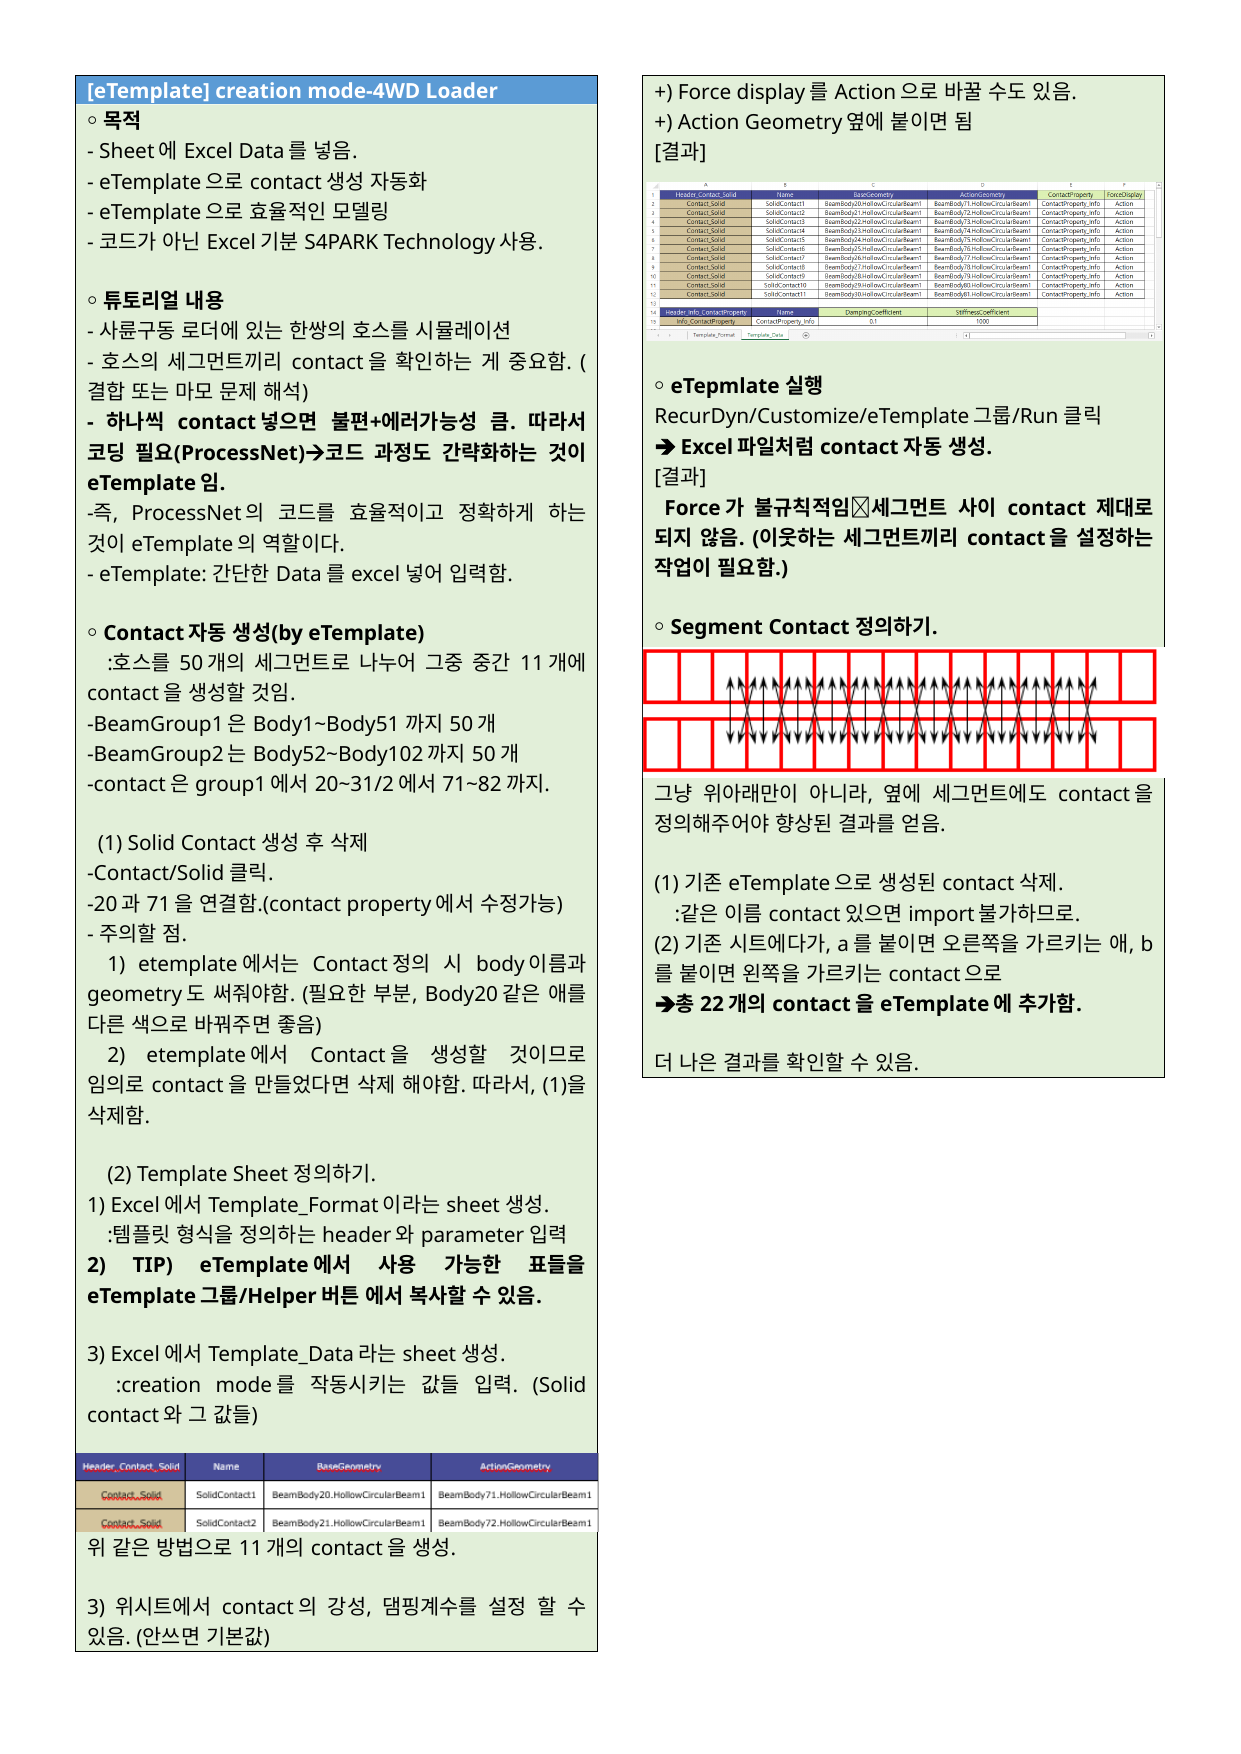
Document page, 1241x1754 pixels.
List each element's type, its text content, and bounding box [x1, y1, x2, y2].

table_header [eTemplate] creation mode-4WD Loader [76, 76, 597, 104]
picture [75, 1453, 599, 1532]
picture [642, 647, 1166, 778]
table_cell ￮ 목적 - Sheet에 Excel Data를 넣음. - eTemplate으로 contact생성 자동화 - eTemplate으로 효율적인 모델링 - 코드가 아닌 Excel기분 S4PARK Technology사용. ￮ 튜토리얼 내용 - 사륜구동 로더에 있는 한쌍의 호스를 시뮬레이션 - 호스의 세그먼트끼리 contact을 확인하는 게 중요함. (결합 또는 마모 문제 해석) - 하나씩 contact넣으면 불편+에러가능성 큼. 따라서 코딩 필요(ProcessNet)코드 과정도 간략화하는 것이 eTemplate임. -즉, ProcessNet의 코드를 효율적이고 정확하게 하는 것이 eTemplate의 역할이다. - eTemplate: 간단한 Data를 excel 넣어 입력함. ￮ Contact자동 생성(by eTemplate) :호스를 50개의 세그먼트로 나누어 그중 중간 11개에 contact을 생성할 것임. -BeamGroup1은 Body1~Body51 까지 50개 -BeamGroup2는 Body52~Body102까지 50개 -contact은 group1에서 20~31/2에서 71~82까지. (1) Solid Contact 생성 후 삭제 -Contact/Solid 클릭. -20과 71을 연결함.(contact property에서 수정가능) - 주의할 점. 1) etemplate에서는 Contact정의 시 body이름과 geometry도 써줘야함. (필요한 부분, Body20같은 애를 다른 색으로 바꿔주면 좋음) 2) etemplate에서 Contact을 생성할 것이므로 임의로 contact을 만들었다면 삭제 해야함. 따라서, (1)을 삭제함. (2) Template Sheet 정의하기. 1) Excel에서 Template_Format이라는 sheet 생성. :템플릿 형식을 정의하는 header와 parameter 입력 2) TIP) eTemplate에서 사용 가능한 표들을 eTemplate그룹/Helper버튼 에서 복사할 수 있음. 3) Excel에서 Template_Data라는 sheet 생성. :creation mode를 작동시키는 값들 입력. (Solid contact와 그 값들) 위 같은 방법으로 11개의 contact을 생성. 3) 위시트에서 contact의 강성, 댐핑계수를 설정 할 수 있음. (안쓰면 기본값) +) Force display를 Action으로 바꿀 수도 있음. +) Action Geometry옆에 붙이면 됨 [결과] ￮ eTepmlate 실행 RecurDyn/Customize/eTemplate그룹/Run 클릭 Excel파일처럼 contact 자동 생성. [결과] Force가 불규칙적임세그먼트 사이 contact 제대로 되지 않음. (이웃하는 세그먼트끼리 contact을 설정하는 작업이 필요함.) ￮ Segment Contact 정의하기. 그냥 위아래만이 아니라, 옆에 세그먼트에도 contact을 정의해주어야 향상된 결과를 얻음. (1) 기존 eTemplate으로 생성된 contact 삭제. :같은 이름 contact있으면 import불가하므로. (2) 기존 시트에다가, a를 붙이면 오른쪽을 가르키는 애, b를 붙이면 왼쪽을 가르키는 contact으로 총 22개의 contact을 eTemplate에 추가함. 더 나은 결과를 확인할 수 있음. [76, 105, 597, 1453]
table_cell ￮ 목적 - Sheet에 Excel Data를 넣음. - eTemplate으로 contact생성 자동화 - eTemplate으로 효율적인 모델링 - 코드가 아닌 Excel기분 S4PARK Technology사용. ￮ 튜토리얼 내용 - 사륜구동 로더에 있는 한쌍의 호스를 시뮬레이션 - 호스의 세그먼트끼리 contact을 확인하는 게 중요함. (결합 또는 마모 문제 해석) - 하나씩 contact넣으면 불편+에러가능성 큼. 따라서 코딩 필요(ProcessNet)코드 과정도 간략화하는 것이 eTemplate임. -즉, ProcessNet의 코드를 효율적이고 정확하게 하는 것이 eTemplate의 역할이다. - eTemplate: 간단한 Data를 excel 넣어 입력함. ￮ Contact자동 생성(by eTemplate) :호스를 50개의 세그먼트로 나누어 그중 중간 11개에 contact을 생성할 것임. -BeamGroup1은 Body1~Body51 까지 50개 -BeamGroup2는 Body52~Body102까지 50개 -contact은 group1에서 20~31/2에서 71~82까지. (1) Solid Contact 생성 후 삭제 -Contact/Solid 클릭. -20과 71을 연결함.(contact property에서 수정가능) - 주의할 점. 1) etemplate에서는 Contact정의 시 body이름과 geometry도 써줘야함. (필요한 부분, Body20같은 애를 다른 색으로 바꿔주면 좋음) 2) etemplate에서 Contact을 생성할 것이므로 임의로 contact을 만들었다면 삭제 해야함. 따라서, (1)을 삭제함. (2) Template Sheet 정의하기. 1) Excel에서 Template_Format이라는 sheet 생성. :템플릿 형식을 정의하는 header와 parameter 입력 2) TIP) eTemplate에서 사용 가능한 표들을 eTemplate그룹/Helper버튼 에서 복사할 수 있음. 3) Excel에서 Template_Data라는 sheet 생성. :creation mode를 작동시키는 값들 입력. (Solid contact와 그 값들) 위 같은 방법으로 11개의 contact을 생성. 3) 위시트에서 contact의 강성, 댐핑계수를 설정 할 수 있음. (안쓰면 기본값) +) Force display를 Action으로 바꿀 수도 있음. +) Action Geometry옆에 붙이면 됨 [결과] ￮ eTepmlate 실행 RecurDyn/Customize/eTemplate그룹/Run 클릭 Excel파일처럼 contact 자동 생성. [결과] Force가 불규칙적임세그먼트 사이 contact 제대로 되지 않음. (이웃하는 세그먼트끼리 contact을 설정하는 작업이 필요함.) ￮ Segment Contact 정의하기. 그냥 위아래만이 아니라, 옆에 세그먼트에도 contact을 정의해주어야 향상된 결과를 얻음. (1) 기존 eTemplate으로 생성된 contact 삭제. :같은 이름 contact있으면 import불가하므로. (2) 기존 시트에다가, a를 붙이면 오른쪽을 가르키는 애, b를 붙이면 왼쪽을 가르키는 contact으로 총 22개의 contact을 eTemplate에 추가함. 더 나은 결과를 확인할 수 있음. [643, 76, 1164, 647]
table_cell ￮ 목적 - Sheet에 Excel Data를 넣음. - eTemplate으로 contact생성 자동화 - eTemplate으로 효율적인 모델링 - 코드가 아닌 Excel기분 S4PARK Technology사용. ￮ 튜토리얼 내용 - 사륜구동 로더에 있는 한쌍의 호스를 시뮬레이션 - 호스의 세그먼트끼리 contact을 확인하는 게 중요함. (결합 또는 마모 문제 해석) - 하나씩 contact넣으면 불편+에러가능성 큼. 따라서 코딩 필요(ProcessNet)코드 과정도 간략화하는 것이 eTemplate임. -즉, ProcessNet의 코드를 효율적이고 정확하게 하는 것이 eTemplate의 역할이다. - eTemplate: 간단한 Data를 excel 넣어 입력함. ￮ Contact자동 생성(by eTemplate) :호스를 50개의 세그먼트로 나누어 그중 중간 11개에 contact을 생성할 것임. -BeamGroup1은 Body1~Body51 까지 50개 -BeamGroup2는 Body52~Body102까지 50개 -contact은 group1에서 20~31/2에서 71~82까지. (1) Solid Contact 생성 후 삭제 -Contact/Solid 클릭. -20과 71을 연결함.(contact property에서 수정가능) - 주의할 점. 1) etemplate에서는 Contact정의 시 body이름과 geometry도 써줘야함. (필요한 부분, Body20같은 애를 다른 색으로 바꿔주면 좋음) 2) etemplate에서 Contact을 생성할 것이므로 임의로 contact을 만들었다면 삭제 해야함. 따라서, (1)을 삭제함. (2) Template Sheet 정의하기. 1) Excel에서 Template_Format이라는 sheet 생성. :템플릿 형식을 정의하는 header와 parameter 입력 2) TIP) eTemplate에서 사용 가능한 표들을 eTemplate그룹/Helper버튼 에서 복사할 수 있음. 3) Excel에서 Template_Data라는 sheet 생성. :creation mode를 작동시키는 값들 입력. (Solid contact와 그 값들) 위 같은 방법으로 11개의 contact을 생성. 3) 위시트에서 contact의 강성, 댐핑계수를 설정 할 수 있음. (안쓰면 기본값) +) Force display를 Action으로 바꿀 수도 있음. +) Action Geometry옆에 붙이면 됨 [결과] ￮ eTepmlate 실행 RecurDyn/Customize/eTemplate그룹/Run 클릭 Excel파일처럼 contact 자동 생성. [결과] Force가 불규칙적임세그먼트 사이 contact 제대로 되지 않음. (이웃하는 세그먼트끼리 contact을 설정하는 작업이 필요함.) ￮ Segment Contact 정의하기. 그냥 위아래만이 아니라, 옆에 세그먼트에도 contact을 정의해주어야 향상된 결과를 얻음. (1) 기존 eTemplate으로 생성된 contact 삭제. :같은 이름 contact있으면 import불가하므로. (2) 기존 시트에다가, a를 붙이면 오른쪽을 가르키는 애, b를 붙이면 왼쪽을 가르키는 contact으로 총 22개의 contact을 eTemplate에 추가함. 더 나은 결과를 확인할 수 있음. [643, 778, 1164, 1077]
picture [646, 182, 1163, 341]
